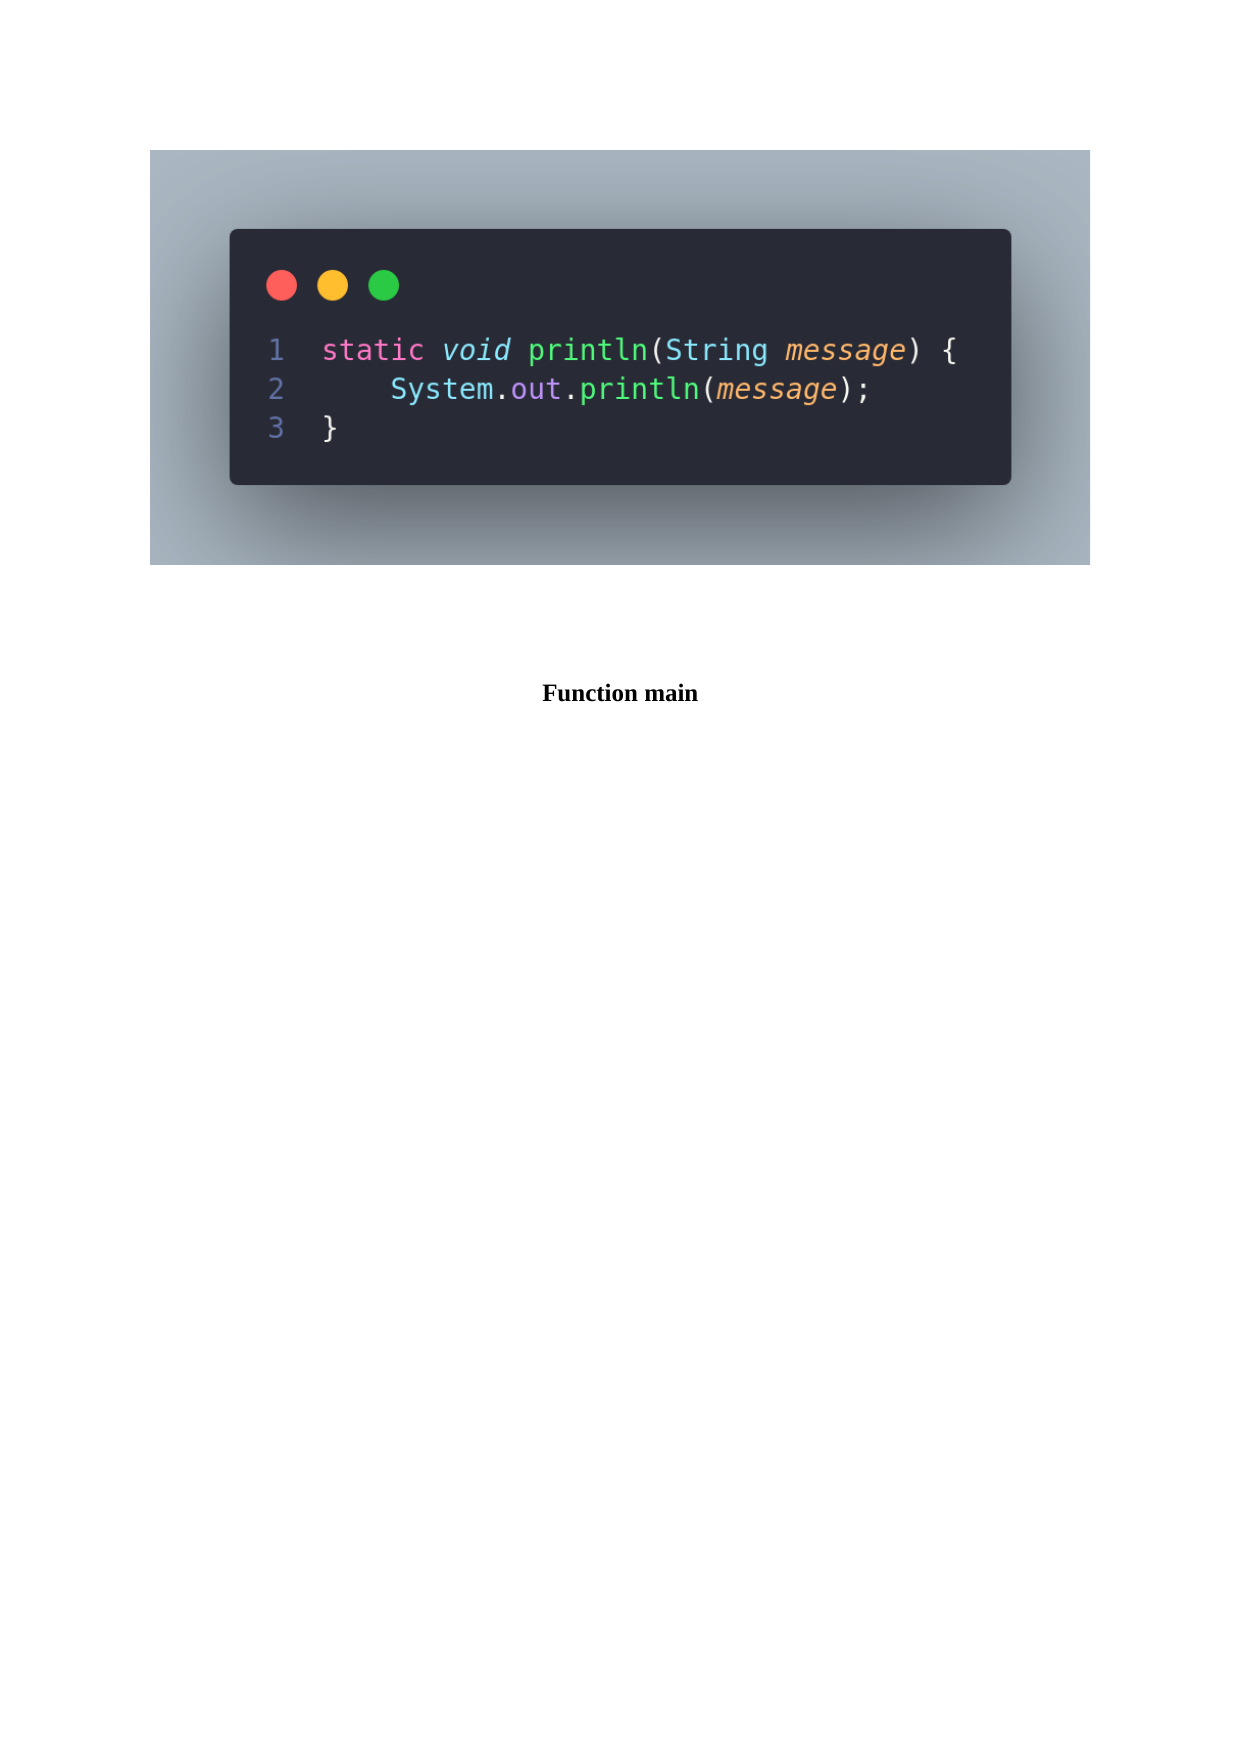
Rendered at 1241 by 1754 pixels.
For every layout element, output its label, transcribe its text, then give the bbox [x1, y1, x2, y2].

picture [150, 150, 1091, 565]
text Function main [150, 678, 1090, 707]
